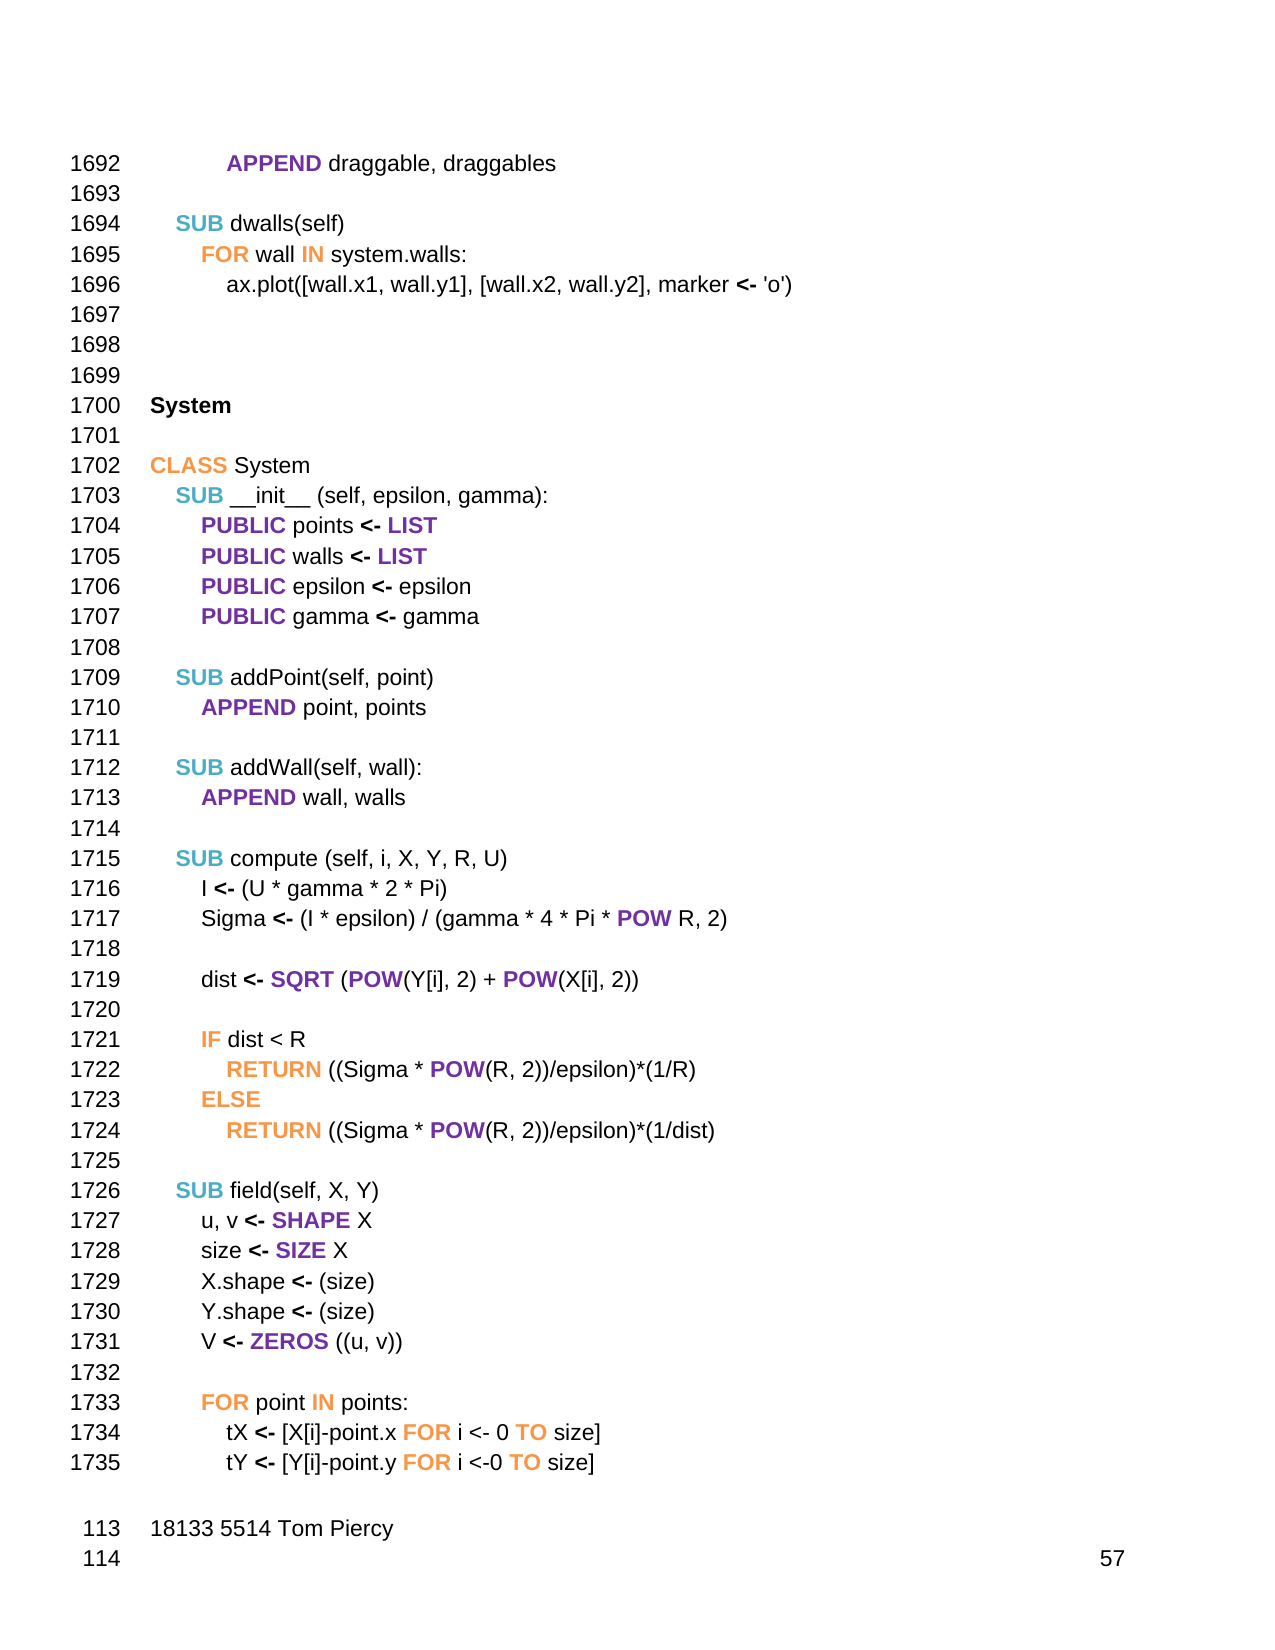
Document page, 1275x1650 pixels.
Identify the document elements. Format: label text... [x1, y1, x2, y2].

text PUBLIC gamma <- gamma [150, 603, 1125, 629]
text APPEND point, points [150, 694, 1125, 720]
text tX <- [X[i]-point.x FOR i <- 0 TO size] [150, 1419, 1125, 1445]
text RETURN ((Sigma * POW(R, 2))/epsilon)*(1/dist) [150, 1117, 1125, 1143]
text SUB __init__ (self, epsilon, gamma): [150, 482, 1125, 509]
text System [150, 392, 1125, 418]
text u, v <- SHAPE X [150, 1207, 1125, 1234]
text FOR wall IN system.walls: [150, 241, 1125, 267]
text IF dist < R [150, 1026, 1125, 1052]
text ELSE [150, 1086, 1125, 1113]
text Y.shape <- (size) [150, 1298, 1125, 1324]
text FOR point IN points: [150, 1388, 1125, 1415]
text X.shape <- (size) [150, 1268, 1125, 1294]
text I <- (U * gamma * 2 * Pi) [150, 875, 1125, 901]
text Sigma <- (I * epsilon) / (gamma * 4 * Pi * POW R, 2) [150, 905, 1125, 932]
text APPEND wall, walls [150, 784, 1125, 811]
text SUB dwalls(self) [150, 210, 1125, 237]
text V <- ZEROS ((u, v)) [150, 1328, 1125, 1354]
text PUBLIC points <- LIST [150, 512, 1125, 539]
text ax.plot([wall.x1, wall.y1], [wall.x2, wall.y2], marker <- 'o') [150, 271, 1125, 297]
text dist <- SQRT (POW(Y[i], 2) + POW(X[i], 2)) [150, 966, 1125, 992]
text tY <- [Y[i]-point.y FOR i <-0 TO size] [150, 1449, 1125, 1475]
text size <- SIZE X [150, 1237, 1125, 1264]
text RETURN ((Sigma * POW(R, 2))/epsilon)*(1/R) [150, 1056, 1125, 1083]
text PUBLIC epsilon <- epsilon [150, 573, 1125, 599]
text CLASS System [150, 452, 1125, 478]
text SUB field(self, X, Y) [150, 1177, 1125, 1203]
text SUB addWall(self, wall): [150, 754, 1125, 781]
text APPEND draggable, draggables [150, 150, 1125, 176]
text SUB compute (self, i, X, Y, R, U) [150, 845, 1125, 871]
text PUBLIC walls <- LIST [150, 543, 1125, 569]
text SUB addPoint(self, point) [150, 663, 1125, 690]
